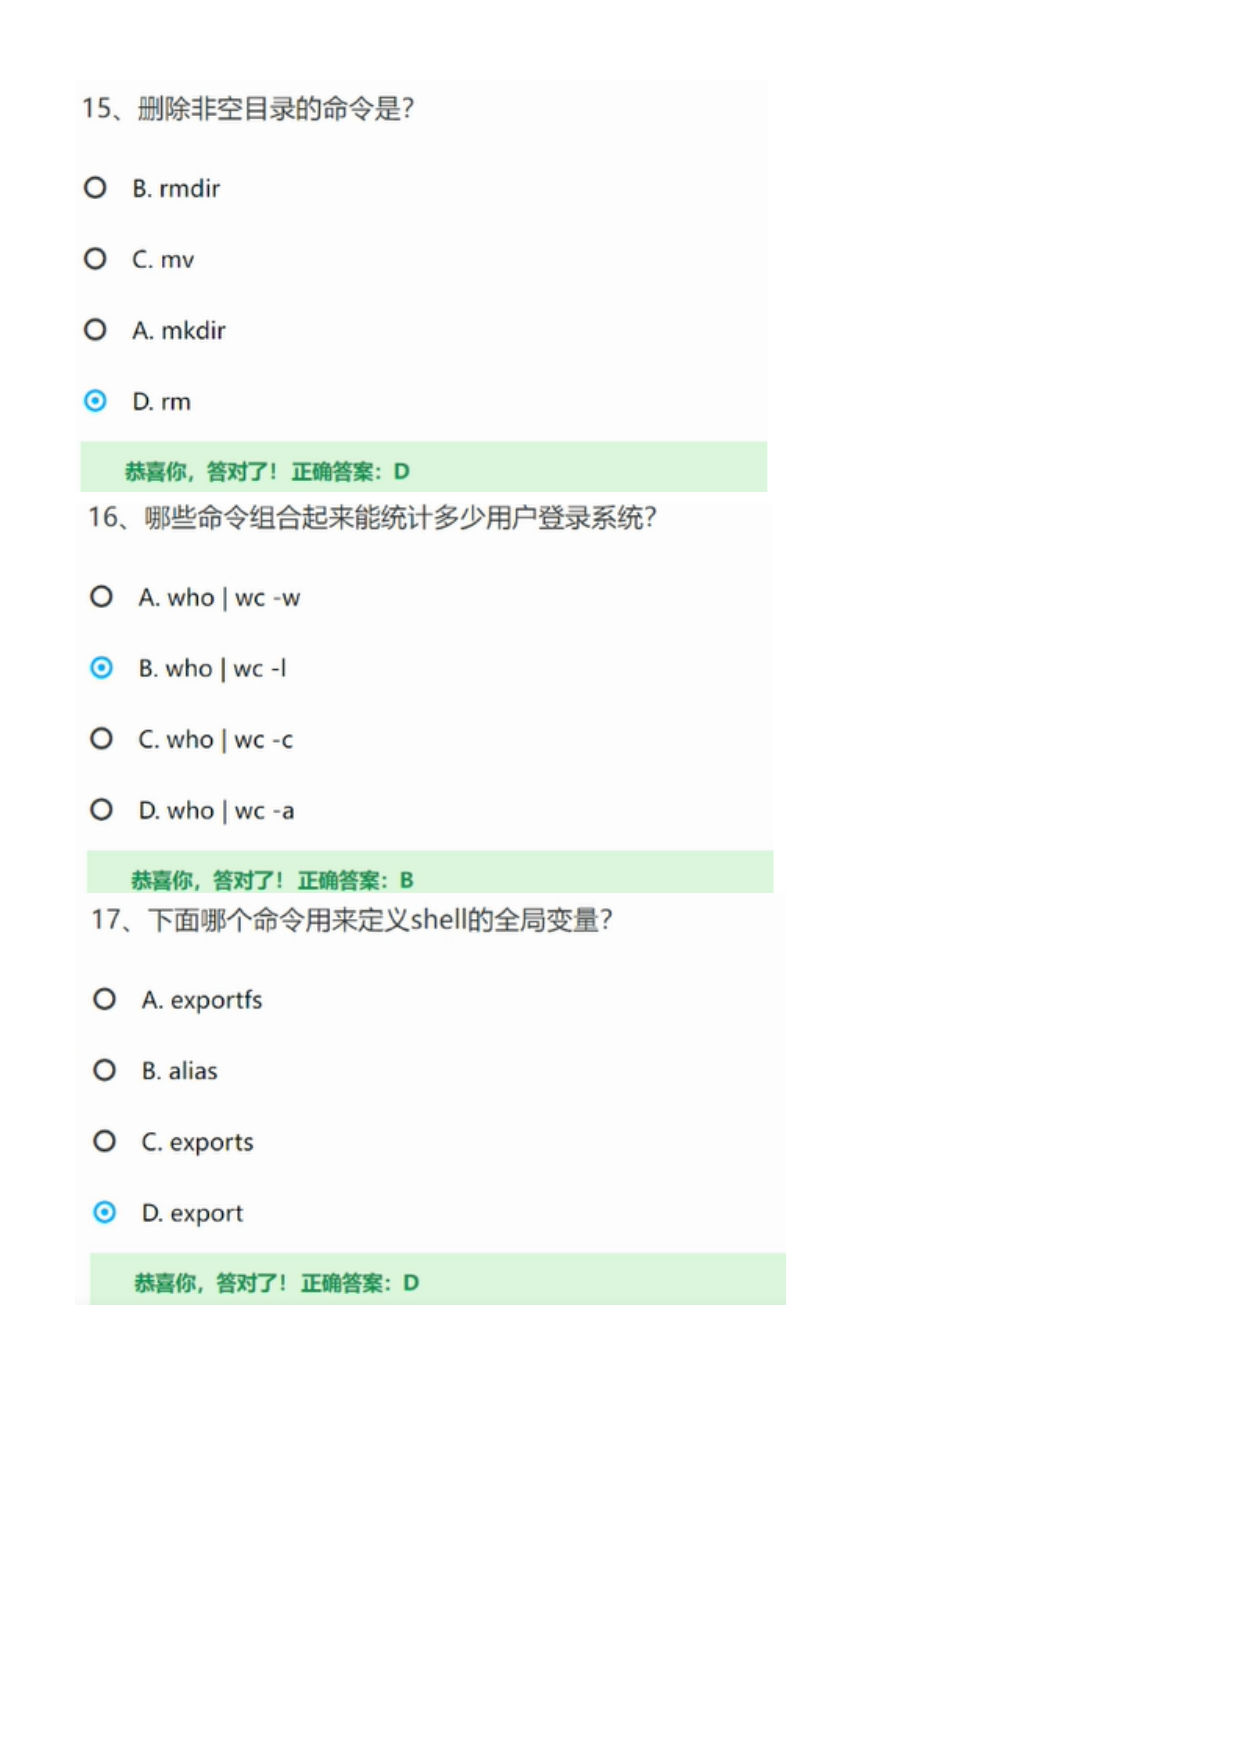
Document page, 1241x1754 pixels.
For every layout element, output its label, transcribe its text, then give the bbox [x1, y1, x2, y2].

picture [75, 80, 768, 492]
picture [75, 503, 787, 1305]
